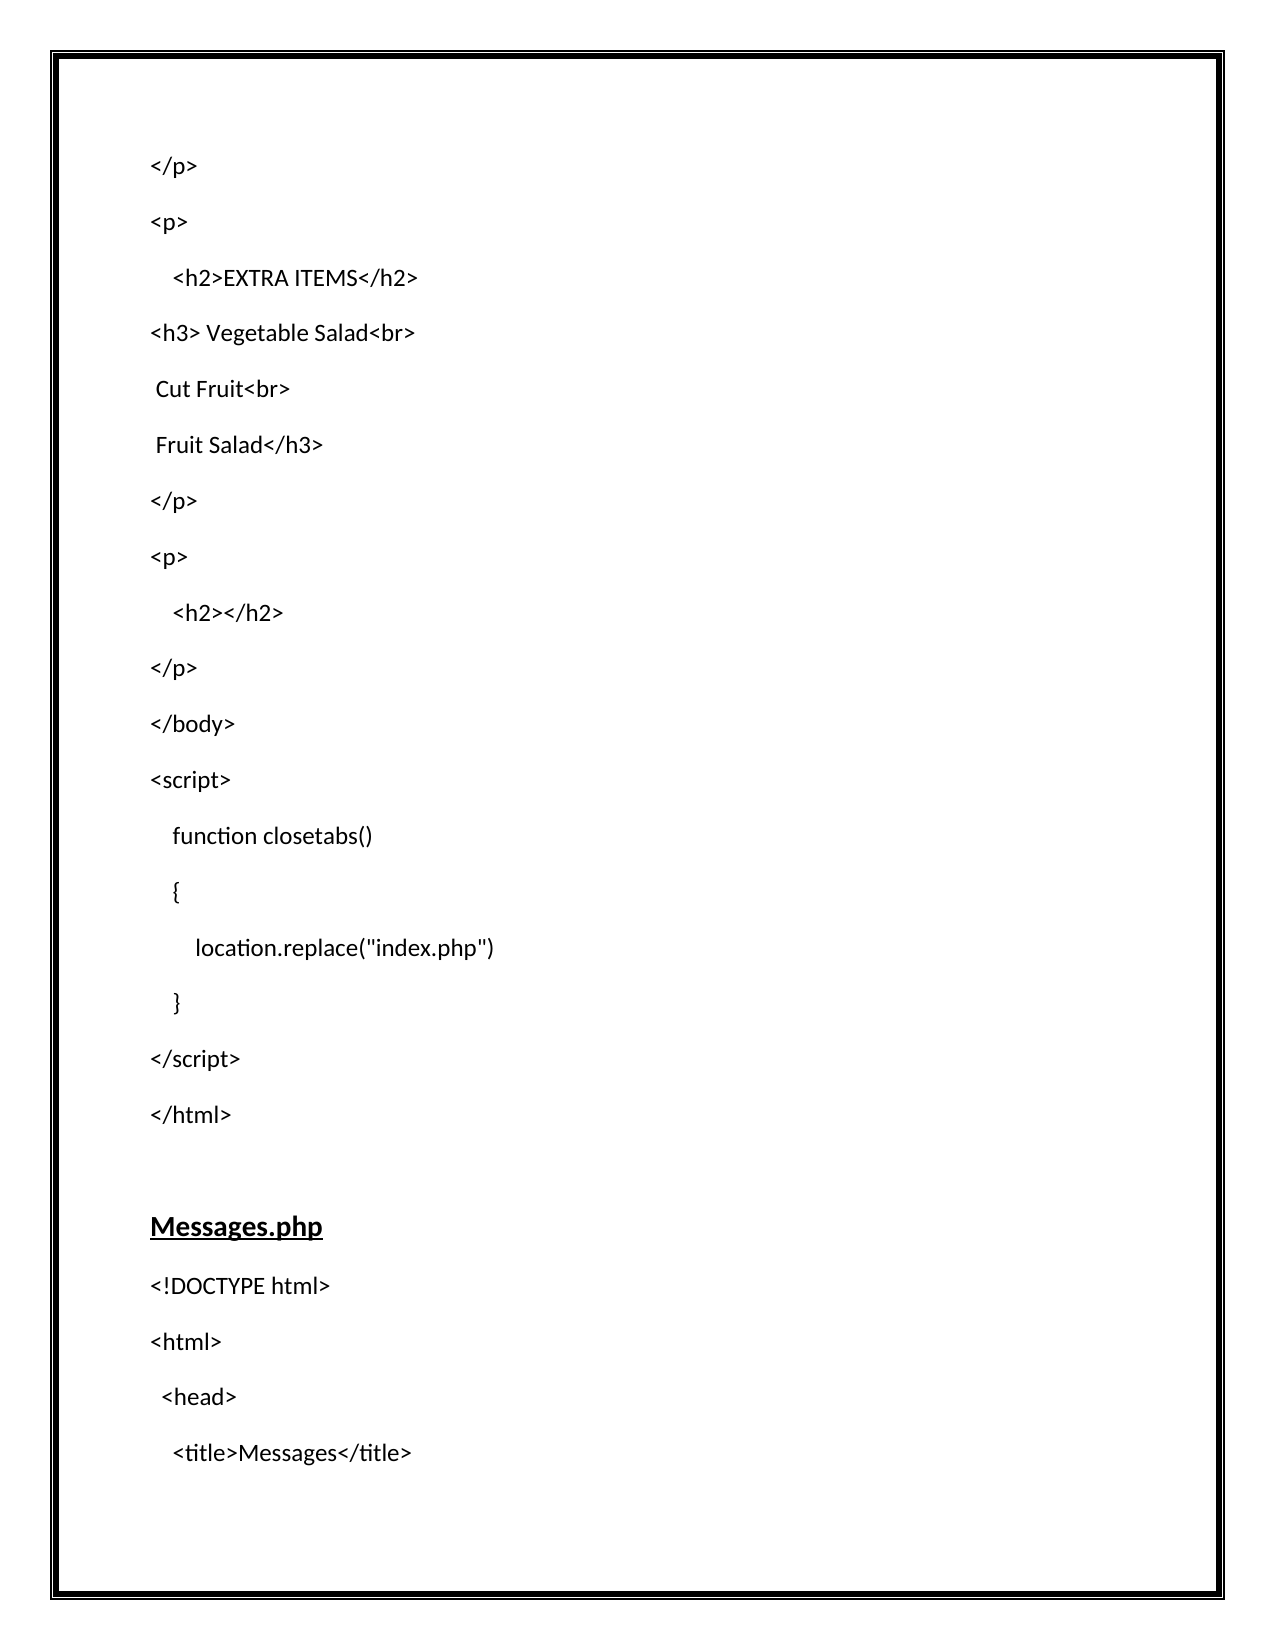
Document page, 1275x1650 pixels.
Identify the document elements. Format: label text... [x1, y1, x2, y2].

text } [150, 987, 1196, 1018]
text </p> [150, 485, 1196, 516]
text <p> [150, 206, 1196, 236]
text location.replace("index.php") [150, 932, 1196, 962]
text <!DOCTYPE html> [150, 1270, 1196, 1300]
text { [150, 876, 1196, 906]
text Messages.php [150, 1208, 1196, 1244]
text <h2>EXTRA ITEMS</h2> [150, 262, 1196, 292]
text Cut Fruit<br> [150, 373, 1196, 404]
text <head> [150, 1381, 1196, 1412]
text </p> [150, 652, 1196, 683]
text </p> [150, 150, 1196, 181]
text </body> [150, 708, 1196, 739]
text <html> [150, 1326, 1196, 1356]
text Fruit Salad</h3> [150, 429, 1196, 460]
text <h2></h2> [150, 597, 1196, 627]
text <h3> Vegetable Salad<br> [150, 317, 1196, 348]
text <p> [150, 541, 1196, 571]
text </html> [150, 1099, 1196, 1130]
text function closetabs() [150, 820, 1196, 851]
text <script> [150, 764, 1196, 795]
text <title>Messages</title> [150, 1437, 1196, 1468]
text </script> [150, 1043, 1196, 1074]
